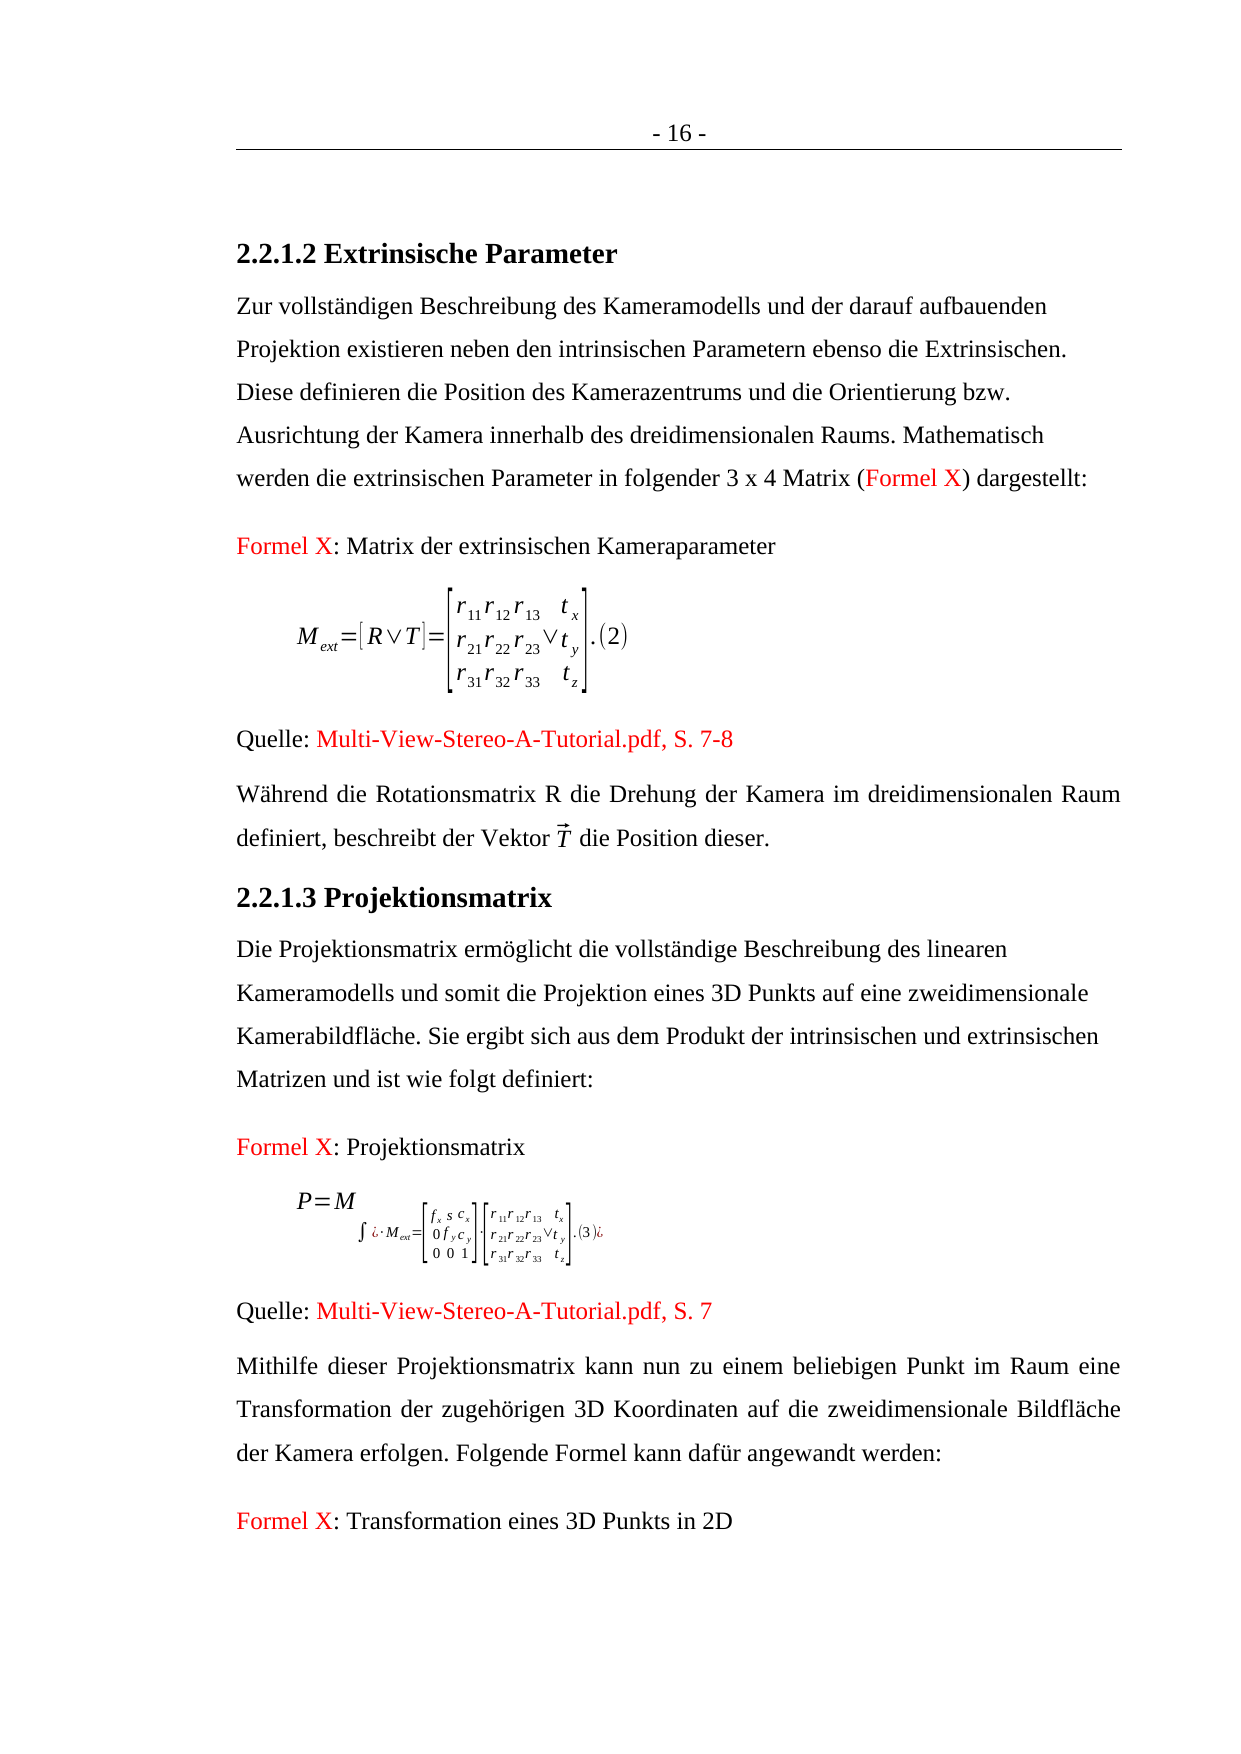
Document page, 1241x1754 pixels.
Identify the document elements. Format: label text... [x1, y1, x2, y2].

text 2.2.1.2 Extrinsische Parameter [236, 236, 1122, 270]
text Formel X: Transformation eines 3D Punkts in 2D [236, 1506, 1122, 1534]
text 2.2.1.3 Projektionsmatrix [236, 880, 1122, 913]
text Quelle: Multi-View-Stereo-A-Tutorial.pdf, S. 7 [236, 1296, 1122, 1324]
text Formel X: Matrix der extrinsischen Kameraparameter [236, 531, 1122, 560]
text Zur vollständigen Beschreibung des Kameramodells und der darauf aufbauenden Projektion existieren neben den intrinsischen Parametern ebenso die Extrinsischen. Diese definieren die Position des Kamerazentrums und die Orientierung bzw. Ausrichtung der Kamera innerhalb des dreidimensionalen Raums. Mathematisch werden die extrinsischen Parameter in folgender 3 x 4 Matrix (Formel X) dargestellt: [236, 291, 1122, 492]
text Mithilfe dieser Projektionsmatrix kann nun zu einem beliebigen Punkt im Raum eine Transformation der zugehörigen 3D Koordinaten auf die zweidimensionale Bildfläche der Kamera erfolgen. Folgende Formel kann dafür angewandt werden: [236, 1351, 1122, 1466]
text Während die Rotationsmatrix R die Drehung der Kamera im dreidimensionalen Raum definiert, beschreibt der Vektor die Position dieser. [236, 779, 1122, 853]
text Die Projektionsmatrix ermöglicht die vollständige Beschreibung des linearen Kameramodells und somit die Projektion eines 3D Punkts auf eine zweidimensionale Kamerabildfläche. Sie ergibt sich aus dem Produkt der intrinsischen und extrinsischen Matrizen und ist wie folgt definiert: [236, 934, 1122, 1093]
text Quelle: Multi-View-Stereo-A-Tutorial.pdf, S. 7-8 [236, 724, 1122, 753]
text Formel X: Projektionsmatrix [236, 1132, 1122, 1161]
